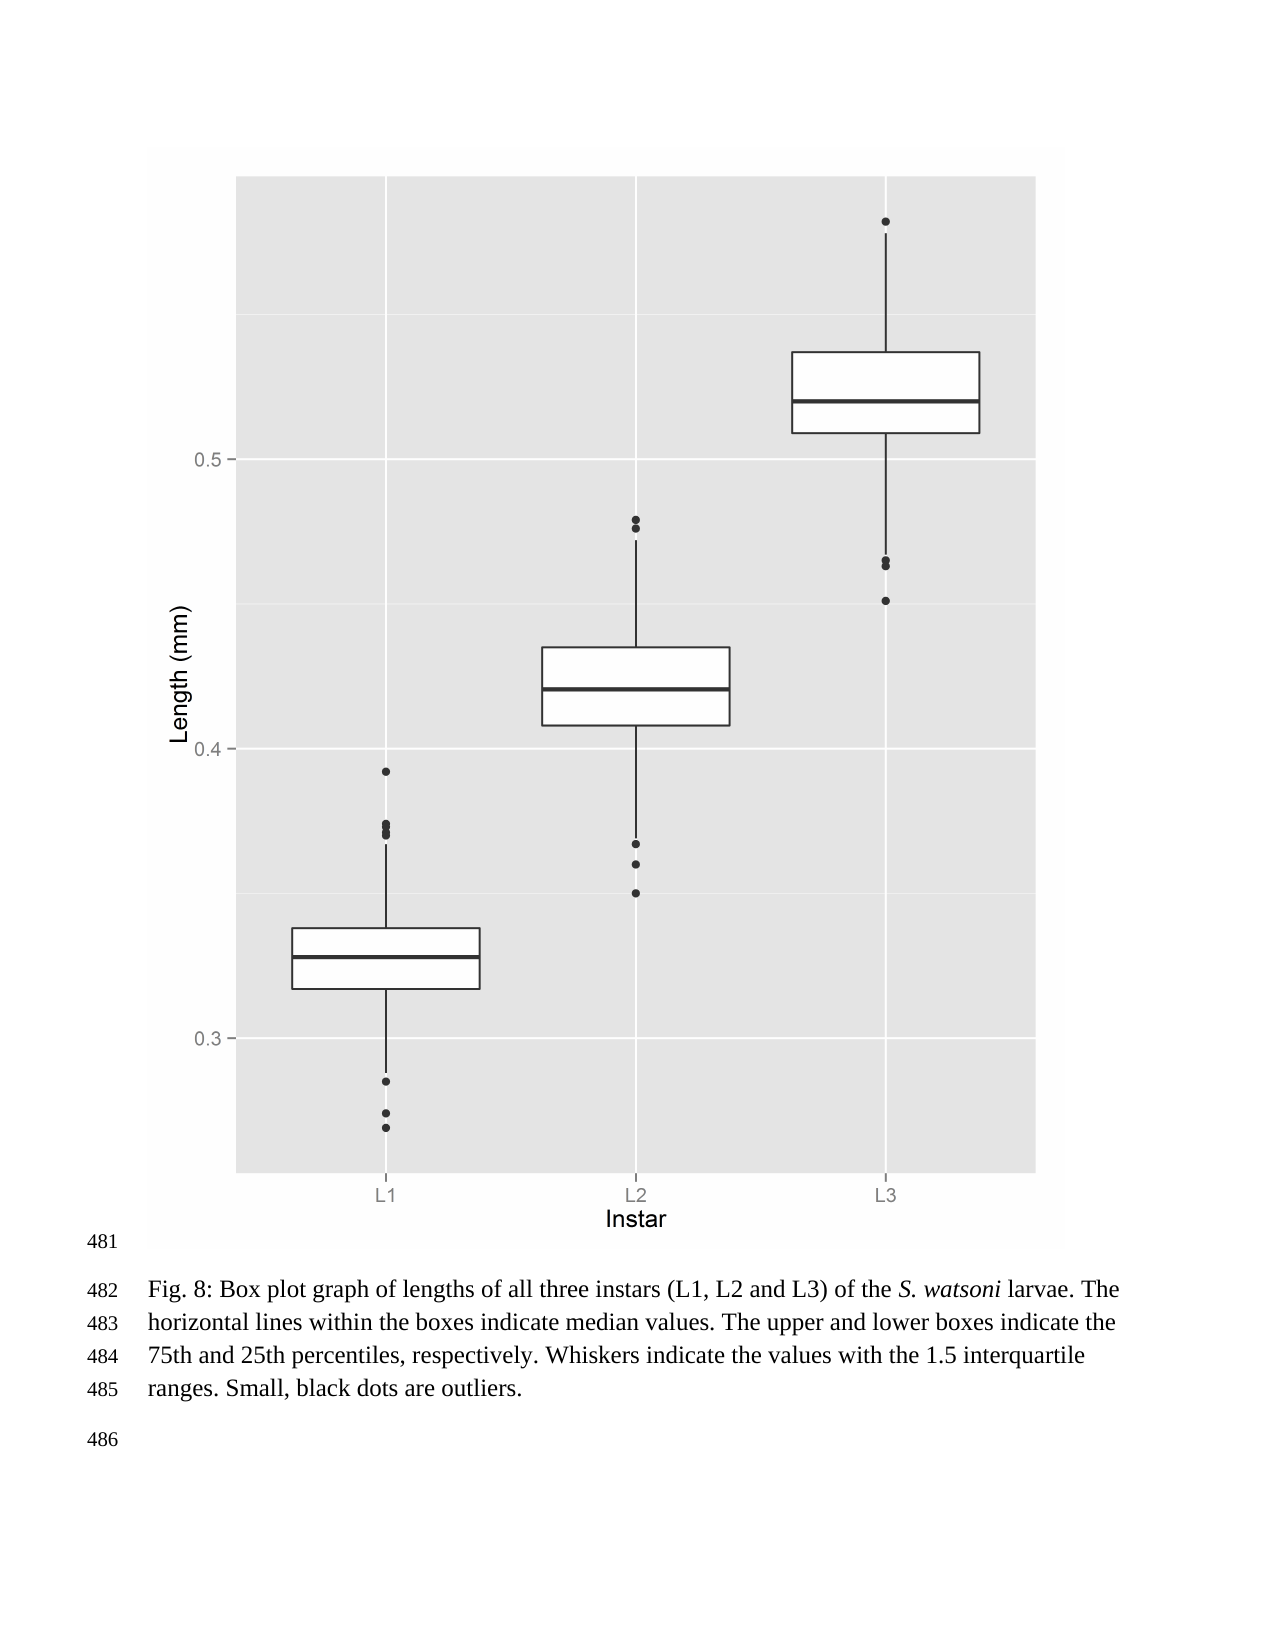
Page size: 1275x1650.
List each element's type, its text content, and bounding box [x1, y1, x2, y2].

picture [147, 147, 1065, 1249]
text Fig. 8: Box plot graph of lengths of all three instars (L1, L2 and L3) of the S. watsoni larvae. The horizontal lines within the boxes indicate median values. The upper and lower boxes indicate the 75th and 25th percentiles, respectively. Whiskers indicate the values with the 1.5 interquartile ranges. Small, black dots are outliers. [148, 1274, 1127, 1401]
